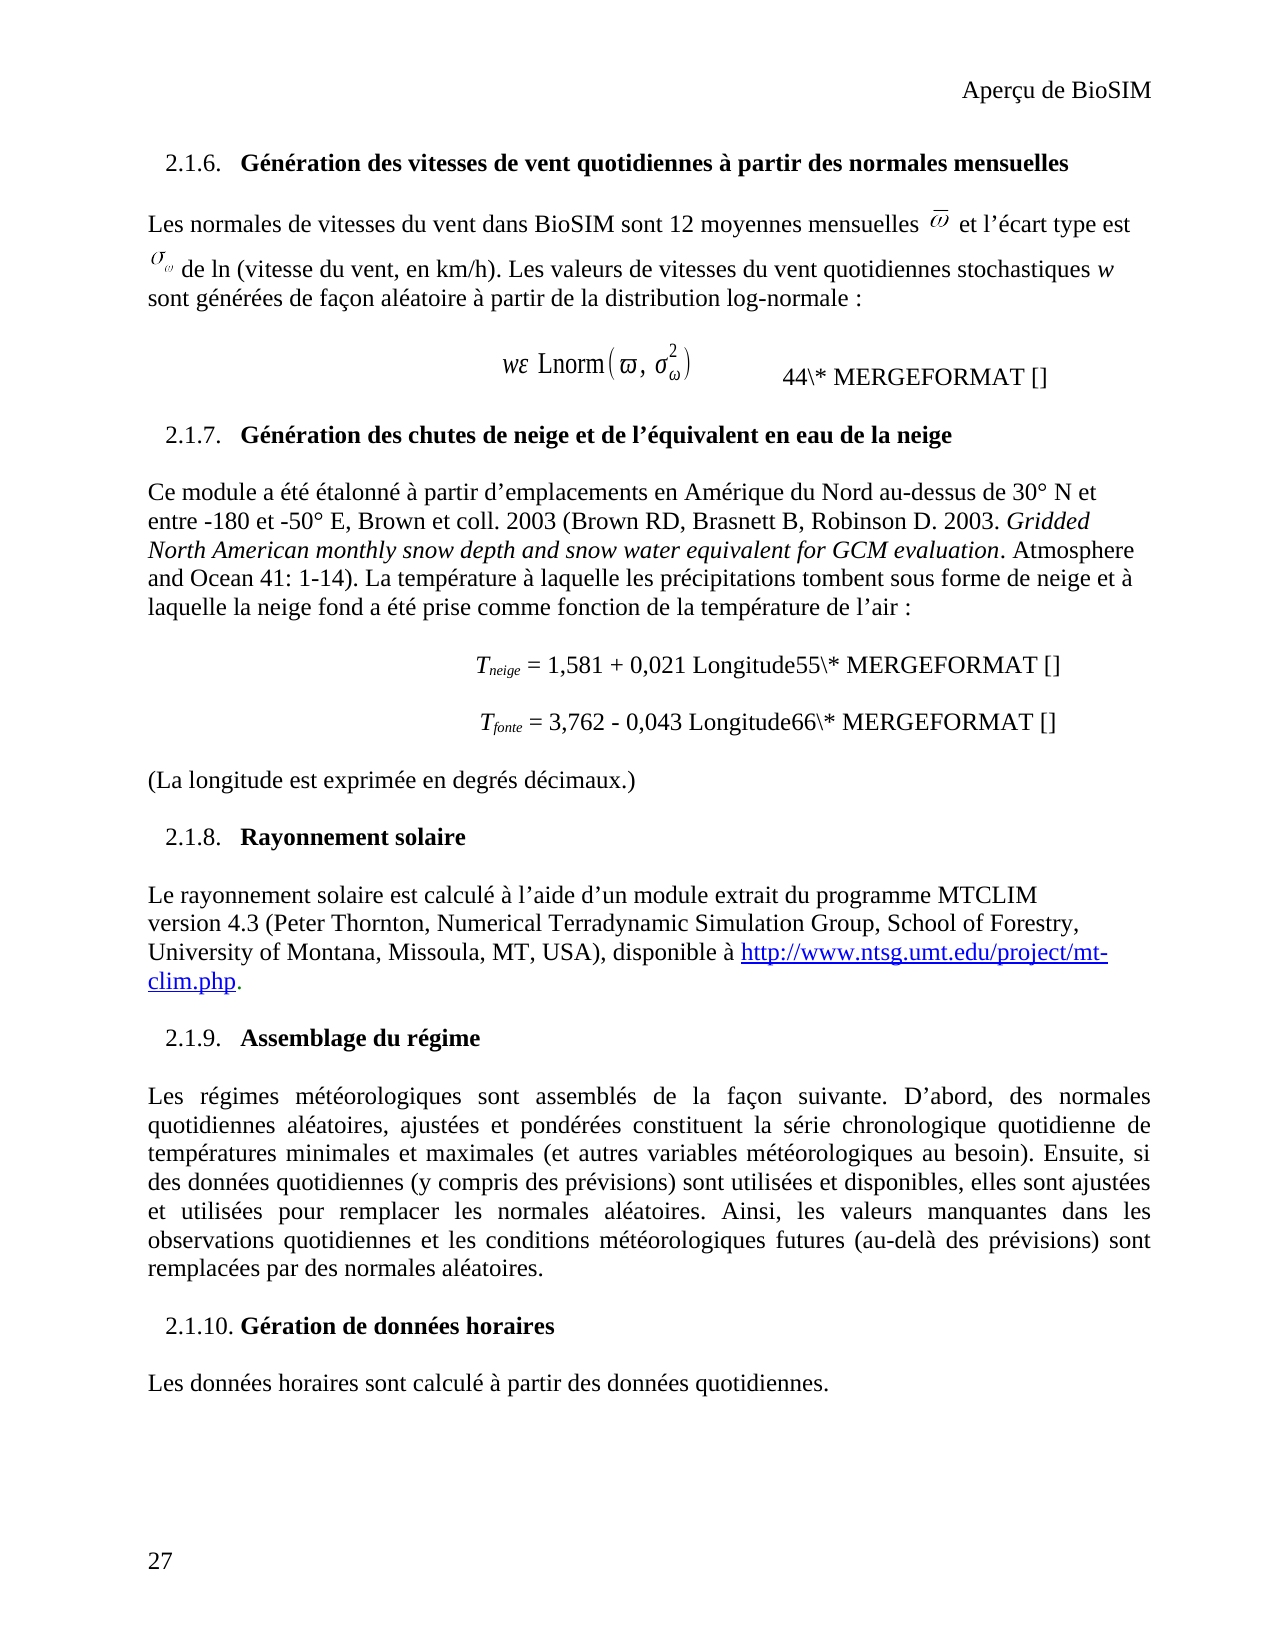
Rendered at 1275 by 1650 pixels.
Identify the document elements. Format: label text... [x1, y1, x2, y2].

subtitle Gération de données horaires [165, 1311, 1152, 1340]
text Tfonte = 3,762 - 0,043 Longitude [148, 707, 1152, 736]
subtitle Assemblage du régime [165, 1023, 1152, 1052]
text Les normales de vitesses du vent dans BioSIM sont 12 moyennes mensuelles et l’écart type est de ln (vitesse du vent, en km/h). Les valeurs de vitesses du vent quotidiennes stochastiques w sont générées de façon aléatoire à partir de la distribution log-normale : [148, 205, 1152, 312]
text (La longitude est exprimée en degrés décimaux.) [148, 765, 1152, 793]
subtitle Rayonnement solaire [165, 822, 1152, 851]
text Les régimes météorologiques sont assemblés de la façon suivante. D’abord, des normales quotidiennes aléatoires, ajustées et pondérées constituent la série chronologique quotidienne de températures minimales et maximales (et autres variables météorologiques au besoin). Ensuite, si des données quotidiennes (y compris des prévisions) sont utilisées et disponibles, elles sont ajustées et utilisées pour remplacer les normales aléatoires. Ainsi, les valeurs manquantes dans les observations quotidiennes et les conditions météorologiques futures (au-delà des prévisions) sont remplacées par des normales aléatoires. [148, 1081, 1152, 1282]
text Les données horaires sont calculé à partir des données quotidiennes. [148, 1368, 1152, 1397]
subtitle Génération des vitesses de vent quotidiennes à partir des normales mensuelles [165, 148, 1152, 176]
subtitle Génération des chutes de neige et de l’équivalent en eau de la neige [165, 420, 1152, 448]
text Tneige = 1,581 + 0,021 Longitude [148, 650, 1152, 678]
text Le rayonnement solaire est calculé à l’aide d’un module extrait du programme MTCLIM version 4.3 (Peter Thornton, Numerical Terradynamic Simulation Group, School of Forestry, University of Montana, Missoula, MT, USA), disponible à http://www.ntsg.umt.edu/project/mt-clim.php. [148, 880, 1152, 995]
text Ce module a été étalonné à partir d’emplacements en Amérique du Nord au-dessus de 30° N et entre -180 et -50° E, Brown et coll. 2003 (Brown RD, Brasnett B, Robinson D. 2003. Gridded North American monthly snow depth and snow water equivalent for GCM evaluation. Atmosphere and Ocean 41: 1-14). La température à laquelle les précipitations tombent sous forme de neige et à laquelle la neige fond a été prise comme fonction de la température de l’air : [148, 477, 1152, 621]
